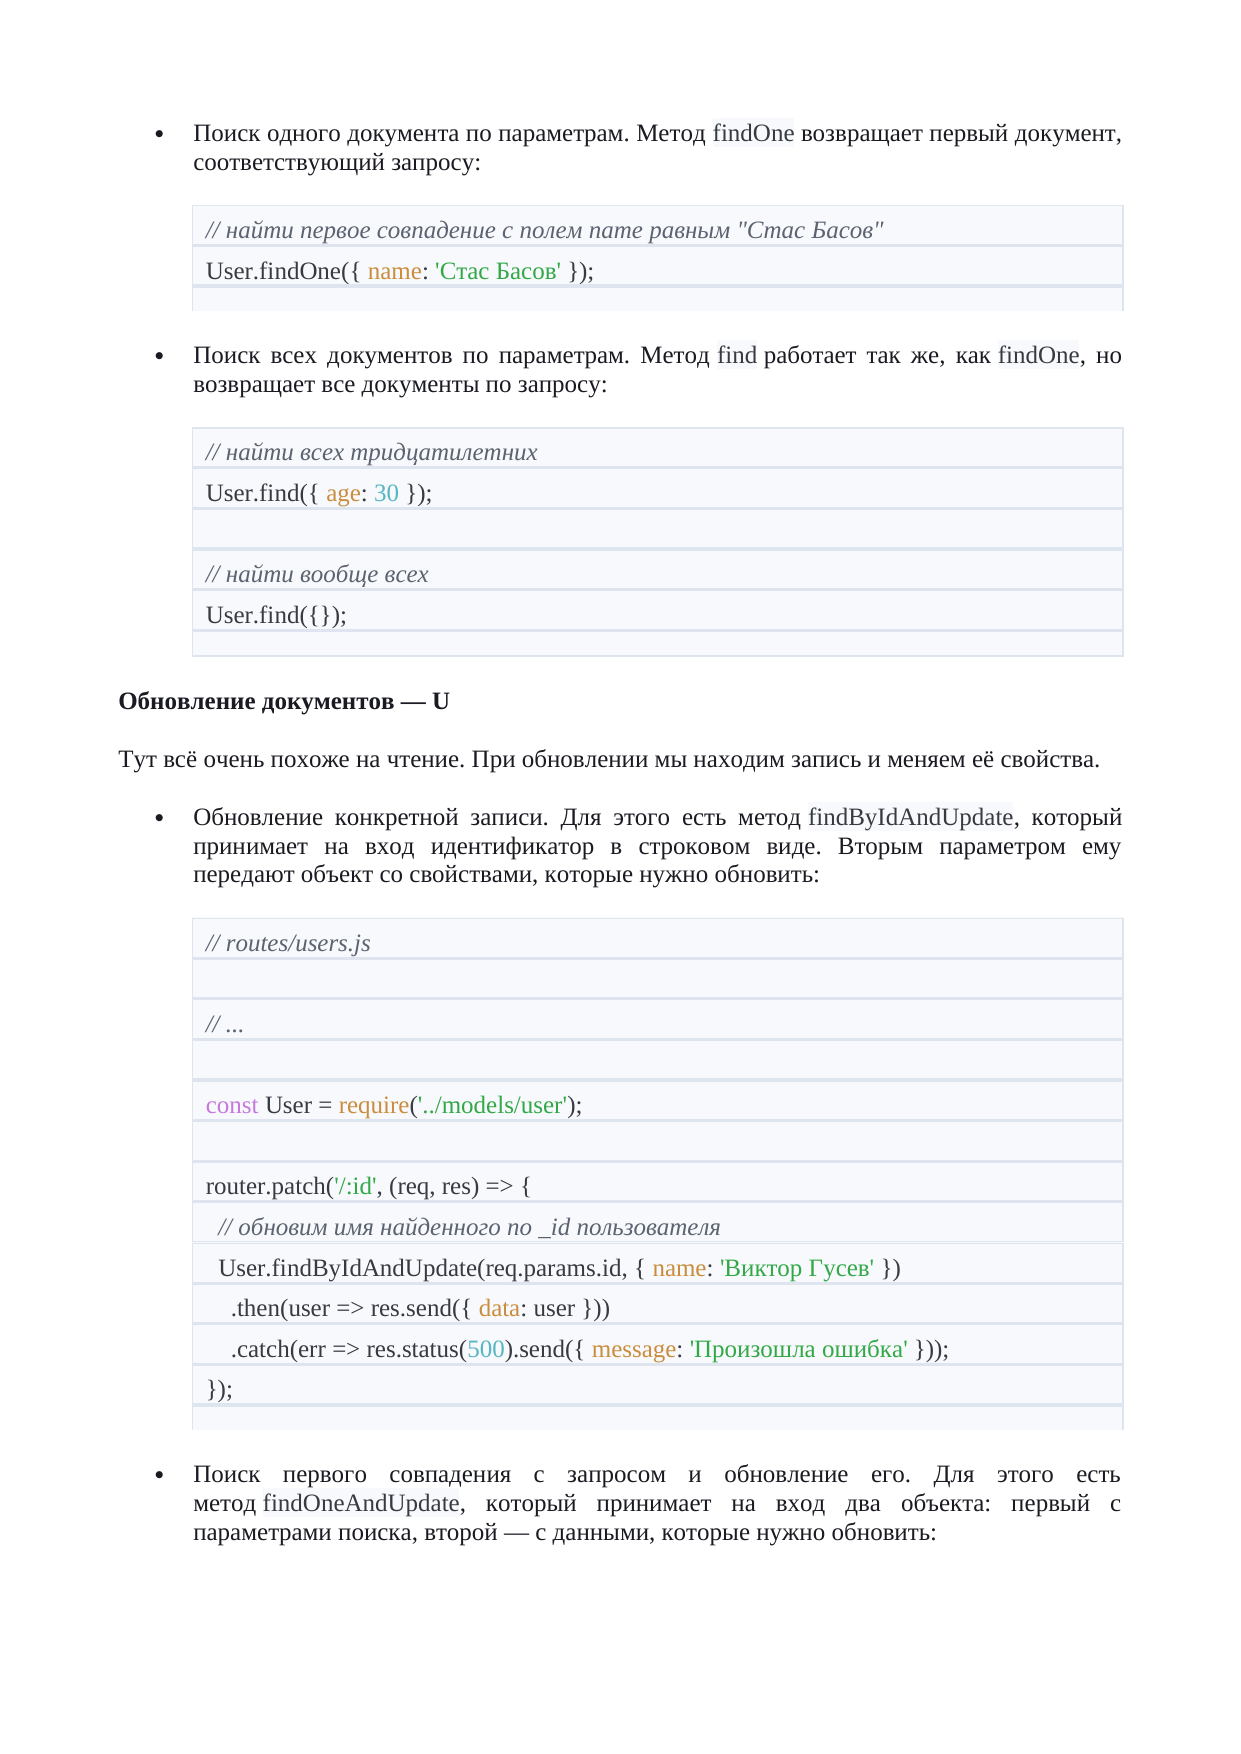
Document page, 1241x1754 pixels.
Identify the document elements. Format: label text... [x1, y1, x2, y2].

text .catch(err => res.status(500).send({ message: 'Произошла ошибка' })); [193, 1325, 1122, 1363]
text const User = require('../models/user'); [193, 1082, 1122, 1119]
text // найти всех тридцатилетних [193, 429, 1122, 466]
text // найти первое совпадение с полем name равным "Стас Басов" [193, 206, 1122, 244]
text User.find({}); [193, 591, 1122, 629]
text // routes/users.js [193, 919, 1122, 957]
list Поиск всех документов по параметрам. Метод find работает так же, как findOne, но возвращает все документы по запросу: [156, 340, 1122, 398]
text User.findOne({ name: 'Стас Басов' }); [193, 247, 1122, 284]
text // найти вообще всех [193, 551, 1122, 588]
text // обновим имя найденного по _id пользователя [193, 1203, 1122, 1241]
subtitle Обновление документов — U [118, 686, 1122, 715]
text User.findByIdAndUpdate(req.params.id, { name: 'Виктор Гусев' }) [193, 1244, 1122, 1282]
text User.find({ age: 30 }); [193, 469, 1122, 507]
text // ... [193, 1000, 1122, 1038]
text .then(user => res.send({ data: user })) [193, 1285, 1122, 1322]
list Поиск первого совпадения с запросом и обновление его. Для этого есть метод findOneAndUpdate, который принимает на вход два объекта: первый с параметрами поиска, второй — с данными, которые нужно обновить: [156, 1459, 1122, 1546]
text Тут всё очень похоже на чтение. При обновлении мы находим запись и меняем её свойства. [118, 744, 1122, 773]
list Поиск одного документа по параметрам. Метод findOne возвращает первый документ, соответствующий запросу: [156, 118, 1122, 176]
text }); [193, 1366, 1122, 1403]
list Обновление конкретной записи. Для этого есть метод findByIdAndUpdate, который принимает на вход идентификатор в строковом виде. Вторым параметром ему передают объект со свойствами, которые нужно обновить: [156, 802, 1122, 888]
text router.patch('/:id', (req, res) => { [193, 1163, 1122, 1200]
